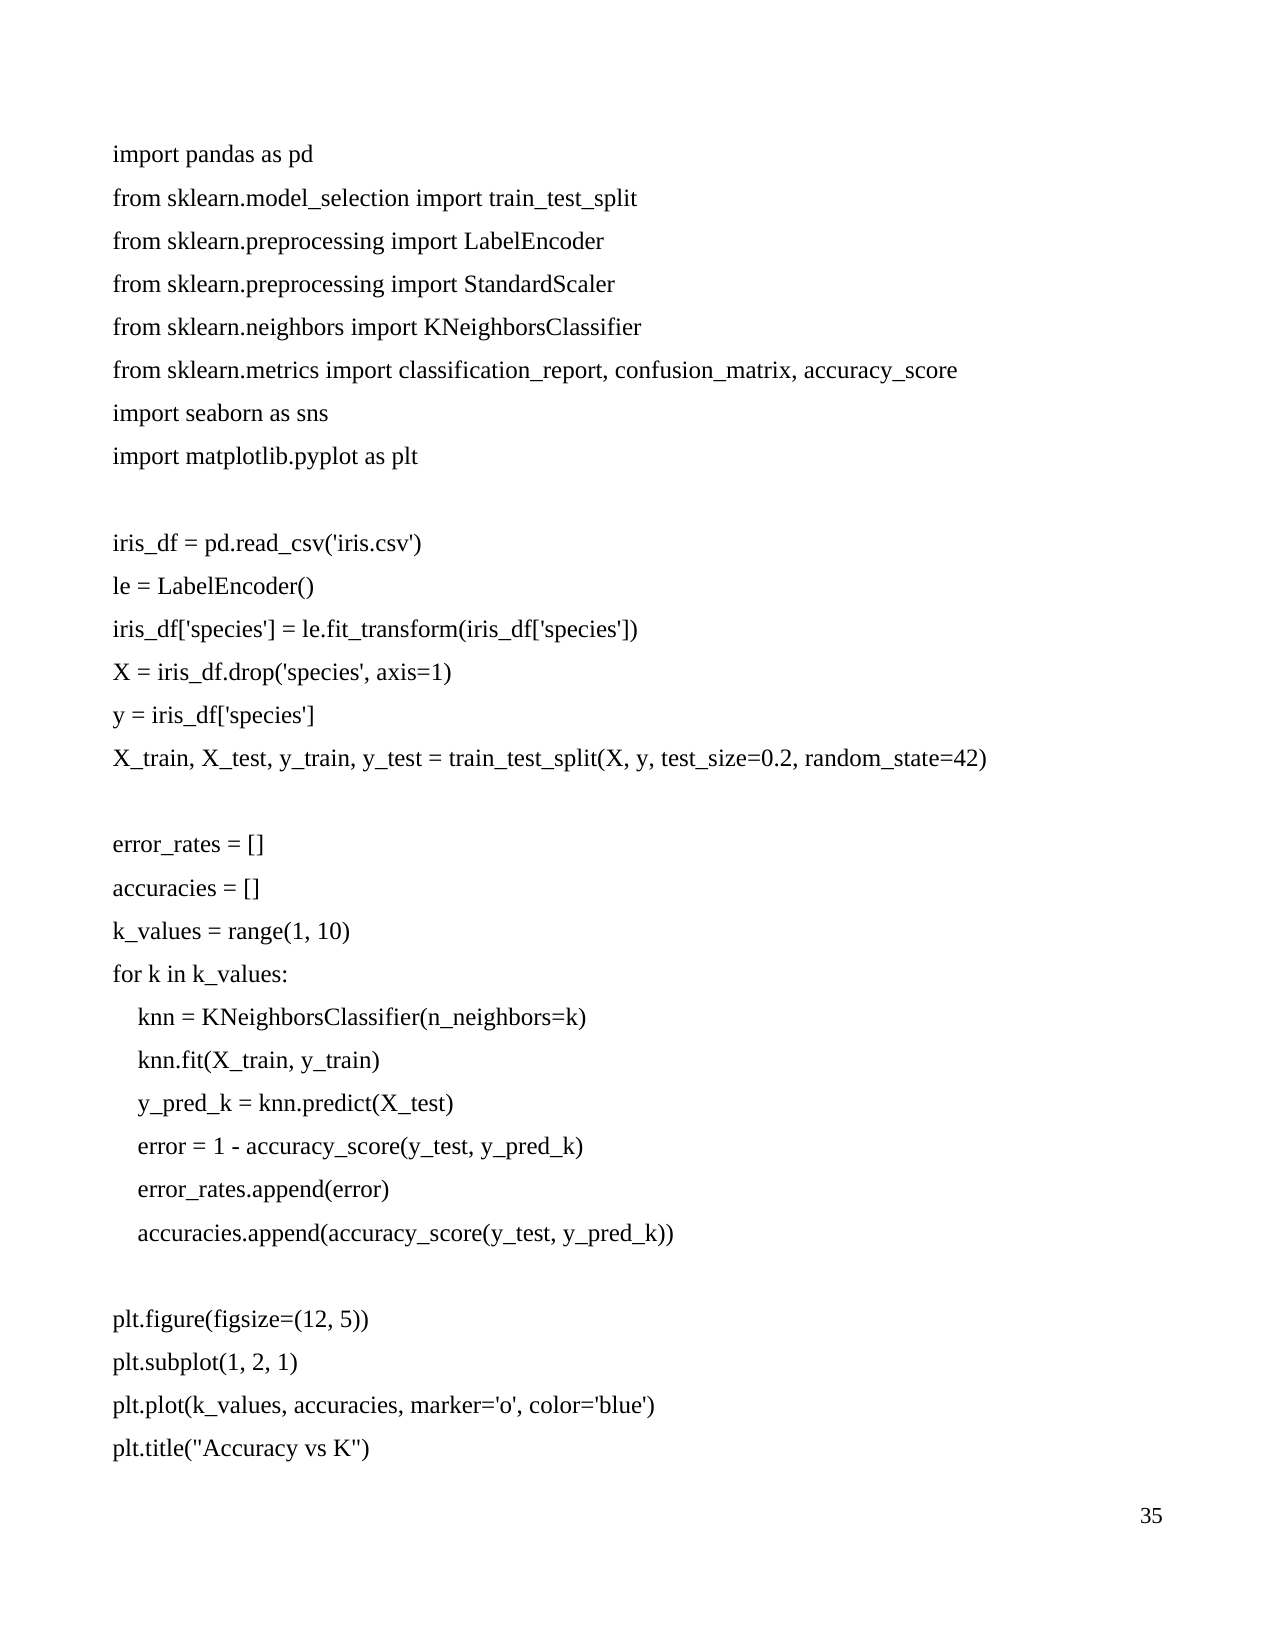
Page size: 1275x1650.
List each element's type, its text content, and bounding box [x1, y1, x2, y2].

text error = 1 - accuracy_score(y_test, y_pred_k) [112, 1131, 1162, 1160]
text import pandas as pd [112, 139, 1162, 168]
text k_values = range(1, 10) [112, 916, 1162, 944]
text plt.subplot(1, 2, 1) [112, 1347, 1162, 1376]
text accuracies = [] [112, 873, 1162, 901]
text y = iris_df['species'] [112, 700, 1162, 729]
text plt.title("Accuracy vs K") [112, 1433, 1162, 1462]
text from sklearn.model_selection import train_test_split [112, 183, 1162, 211]
text plt.plot(k_values, accuracies, marker='o', color='blue') [112, 1390, 1162, 1419]
text error_rates = [] [112, 829, 1162, 858]
text X_train, X_test, y_train, y_test = train_test_split(X, y, test_size=0.2, random_state=42) [112, 743, 1162, 772]
text error_rates.append(error) [112, 1174, 1162, 1203]
text iris_df = pd.read_csv('iris.csv') [112, 528, 1162, 556]
text plt.figure(figsize=(12, 5)) [112, 1304, 1162, 1333]
text knn = KNeighborsClassifier(n_neighbors=k) [112, 1002, 1162, 1031]
text for k in k_values: [112, 959, 1162, 988]
text y_pred_k = knn.predict(X_test) [112, 1088, 1162, 1117]
text from sklearn.preprocessing import StandardScaler [112, 269, 1162, 298]
text X = iris_df.drop('species', axis=1) [112, 657, 1162, 686]
text iris_df['species'] = le.fit_transform(iris_df['species']) [112, 614, 1162, 643]
text from sklearn.neighbors import KNeighborsClassifier [112, 312, 1162, 341]
text knn.fit(X_train, y_train) [112, 1045, 1162, 1074]
text le = LabelEncoder() [112, 571, 1162, 599]
text import matplotlib.pyplot as plt [112, 441, 1162, 470]
text accuracies.append(accuracy_score(y_test, y_pred_k)) [112, 1218, 1162, 1246]
text from sklearn.preprocessing import LabelEncoder [112, 226, 1162, 254]
text from sklearn.metrics import classification_report, confusion_matrix, accuracy_score [112, 355, 1162, 384]
text import seaborn as sns [112, 398, 1162, 427]
